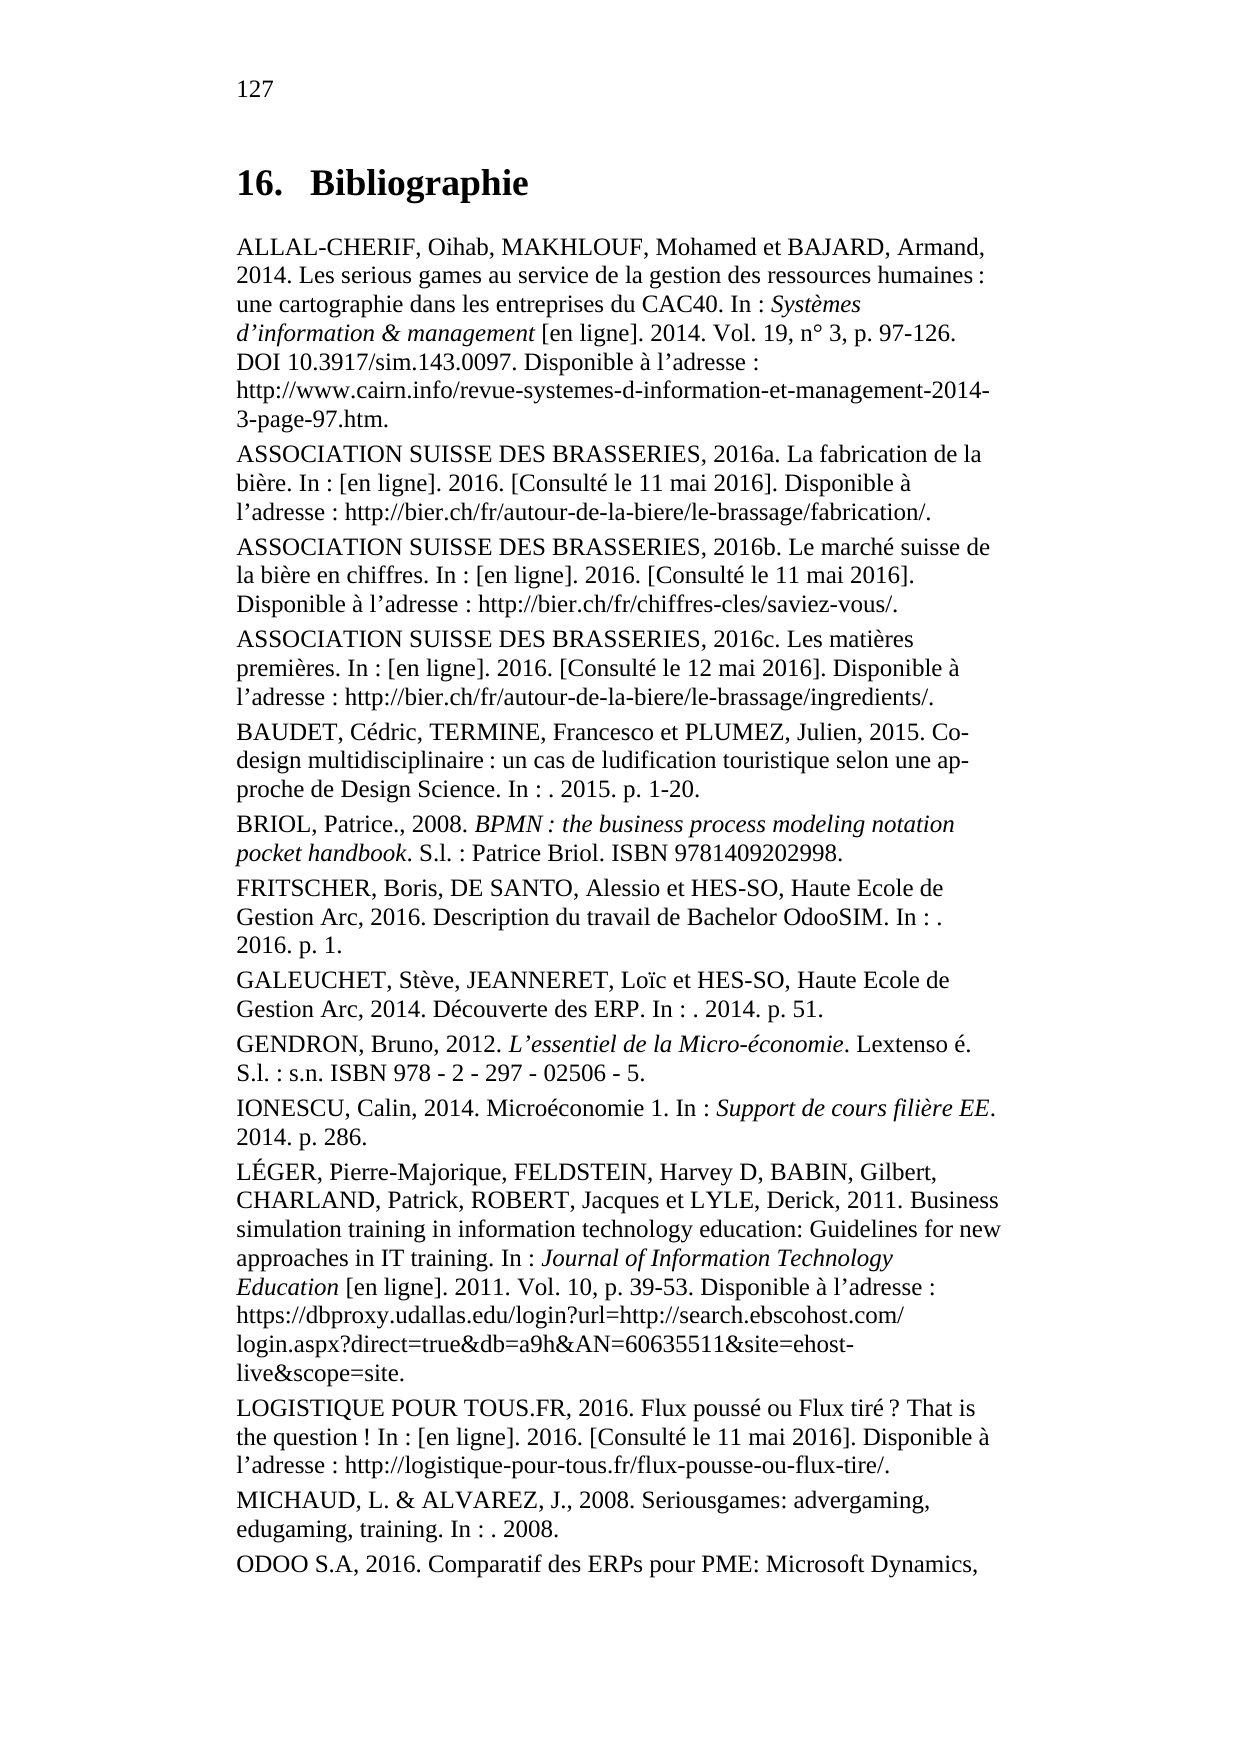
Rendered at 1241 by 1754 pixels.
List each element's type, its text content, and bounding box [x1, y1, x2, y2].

text ASSOCIATION SUISSE DES BRASSERIES, 2016a. La fabrication de la bière. In : [en ligne]. 2016. [Consulté le 11 mai 2016]. Disponible à l’adresse : http://bier.ch/fr/autour-de-la-biere/le-brassage/fabrication/. [236, 439, 1004, 526]
text IONESCU, Calin, 2014. Microéconomie 1. In : Support de cours filière EE. 2014. p. 286. [236, 1093, 1004, 1151]
text BAUDET, Cédric, TERMINE, Francesco et PLUMEZ, Julien, 2015. Co-design multidisciplinaire : un cas de ludification touristique selon une ap-proche de Design Science. In : . 2015. p. 1‑20. [236, 717, 1004, 803]
text ASSOCIATION SUISSE DES BRASSERIES, 2016b. Le marché suisse de la bière en chiffres. In : [en ligne]. 2016. [Consulté le 11 mai 2016]. Disponible à l’adresse : http://bier.ch/fr/chiffres-cles/saviez-vous/. [236, 532, 1004, 618]
text GENDRON, Bruno, 2012. L’essentiel de la Micro-économie. Lextenso é. S.l. : s.n. ISBN 978 - 2 - 297 - 02506 - 5. [236, 1029, 1004, 1087]
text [236, 1549, 1004, 1578]
text MICHAUD, L. & ALVAREZ, J., 2008. Seriousgames: advergaming, edugaming, training. In : . 2008. [236, 1486, 1004, 1543]
text BRIOL, Patrice., 2008. BPMN : the business process modeling notation pocket handbook. S.l. : Patrice Briol. ISBN 9781409202998. [236, 809, 1004, 867]
text GALEUCHET, Stève, JEANNERET, Loïc et HES-SO, Haute Ecole de Gestion Arc, 2014. Découverte des ERP. In : . 2014. p. 51. [236, 966, 1004, 1023]
text FRITSCHER, Boris, DE SANTO, Alessio et HES-SO, Haute Ecole de Gestion Arc, 2016. Description du travail de Bachelor OdooSIM. In : . 2016. p. 1. [236, 873, 1004, 959]
text ASSOCIATION SUISSE DES BRASSERIES, 2016c. Les matières premières. In : [en ligne]. 2016. [Consulté le 12 mai 2016]. Disponible à l’adresse : http://bier.ch/fr/autour-de-la-biere/le-brassage/ingredients/. [236, 624, 1004, 711]
text ALLAL-CHERIF, Oihab, MAKHLOUF, Mohamed et BAJARD, Armand, 2014. Les serious games au service de la gestion des ressources humaines : une cartographie dans les entreprises du CAC40. In : Systèmes d’information & management [en ligne]. 2014. Vol. 19, n° 3, p. 97‑126. DOI 10.3917/sim.143.0097. Disponible à l’adresse : http://www.cairn.info/revue-systemes-d-information-et-management-2014-3-page-97.htm. [236, 232, 1004, 433]
text Bibliographie [236, 160, 1004, 203]
text LÉGER, Pierre-Majorique, FELDSTEIN, Harvey D, BABIN, Gilbert, CHARLAND, Patrick, ROBERT, Jacques et LYLE, Derick, 2011. Business simulation training in information technology education: Guidelines for new approaches in IT training. In : Journal of Information Technology Education [en ligne]. 2011. Vol. 10, p. 39‑53. Disponible à l’adresse : https://dbproxy.udallas.edu/login?url=http://search.ebscohost.com/login.aspx?direct=true&db=a9h&AN=60635511&site=ehost-live&scope=site. [236, 1157, 1004, 1387]
text LOGISTIQUE POUR TOUS.FR, 2016. Flux poussé ou Flux tiré ? That is the question ! In : [en ligne]. 2016. [Consulté le 11 mai 2016]. Disponible à l’adresse : http://logistique-pour-tous.fr/flux-pousse-ou-flux-tire/. [236, 1393, 1004, 1479]
